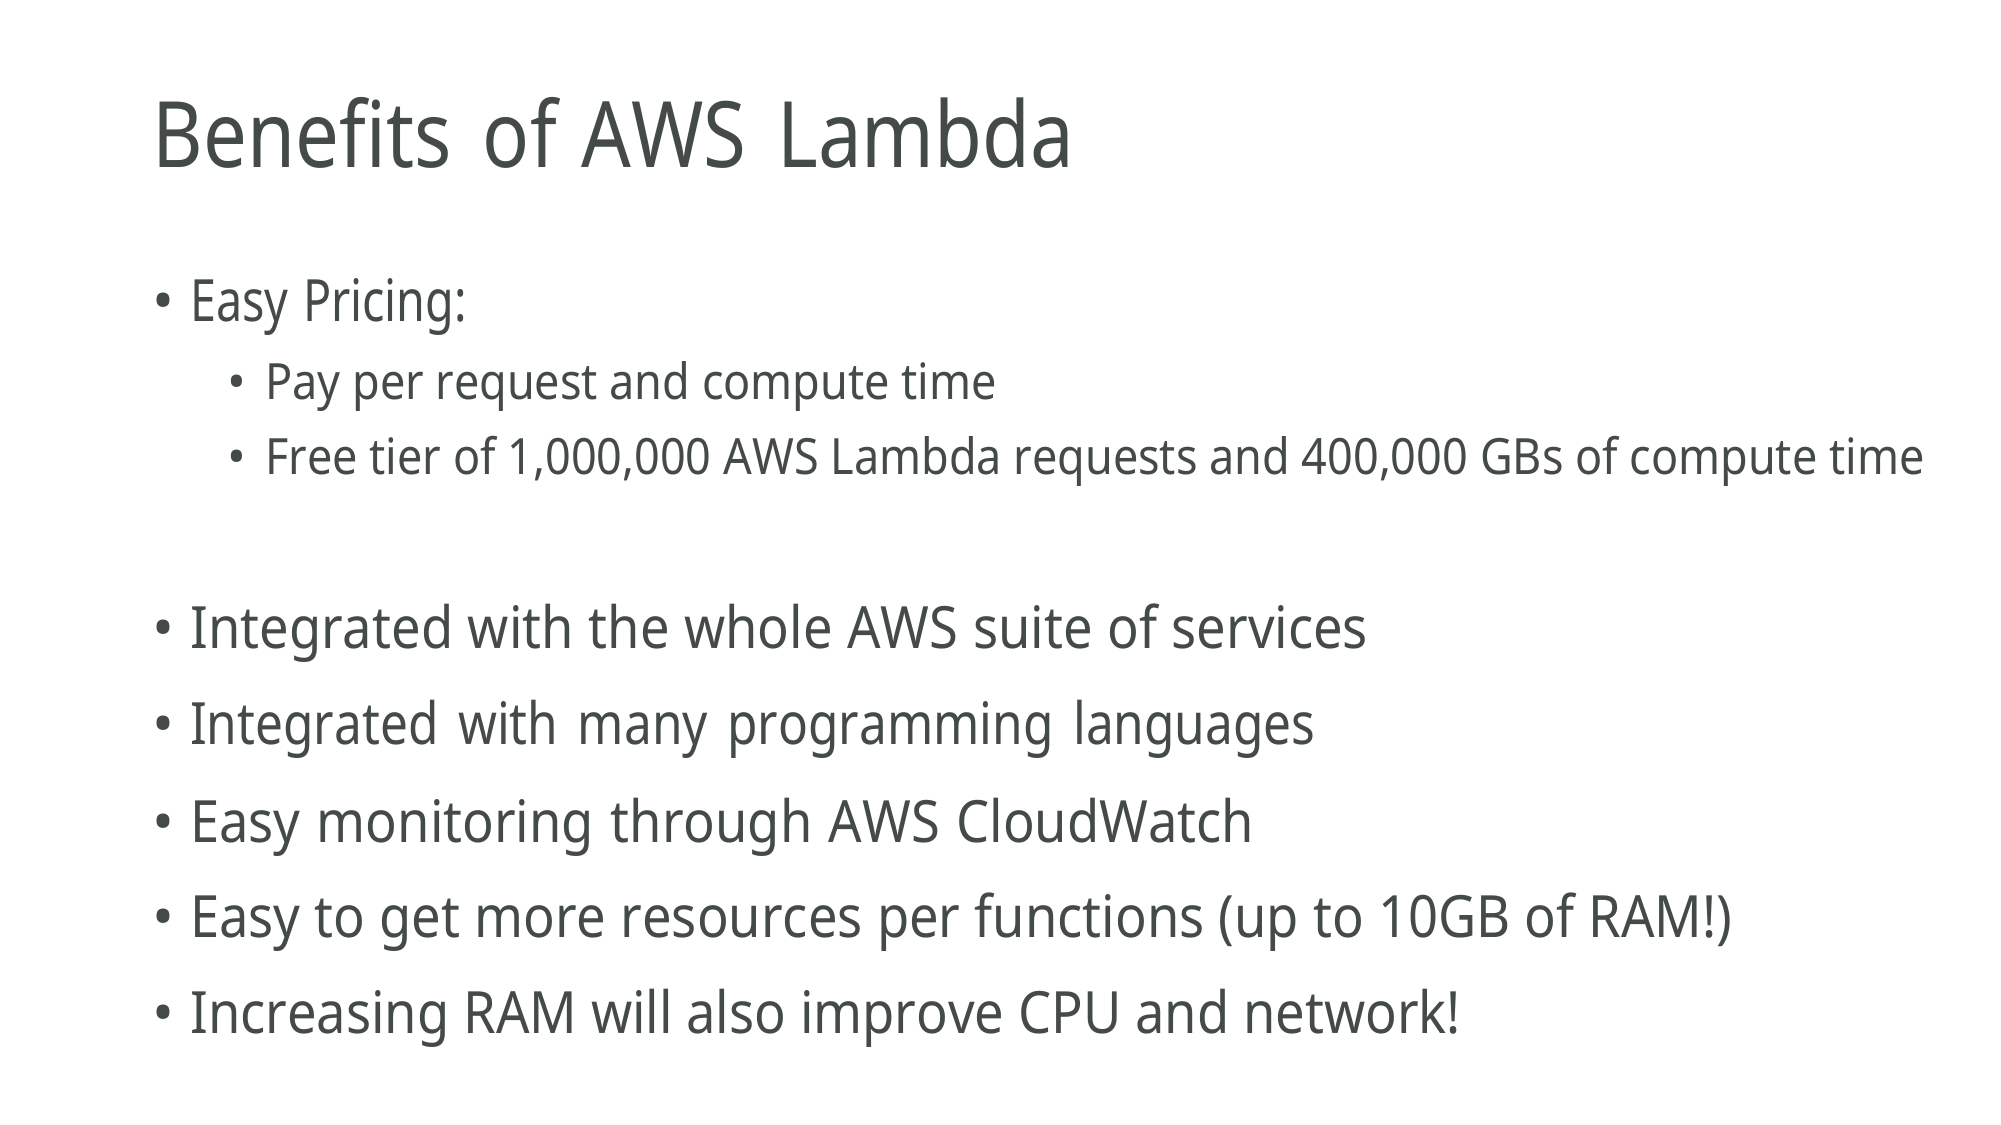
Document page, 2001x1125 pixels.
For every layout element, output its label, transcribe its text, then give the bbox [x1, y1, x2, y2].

list Increasing RAM will also improve CPU and network! [152, 971, 1979, 1050]
list Easy to get more resources per functions (up to 10GB of RAM!) [152, 876, 1979, 955]
list Pay per request and compute time [227, 346, 1979, 414]
list Integrated with the whole AWS suite of services [152, 586, 1979, 666]
list Easy Pricing: [152, 259, 1979, 338]
list Free tier of 1,000,000 AWS Lambda requests and 400,000 GBs of compute time [227, 421, 1979, 489]
subtitle Benefits of AWS Lambda [152, 69, 1979, 194]
list Easy monitoring through AWS CloudWatch [152, 780, 1979, 859]
list Integrated with many programming languages [152, 682, 1979, 761]
